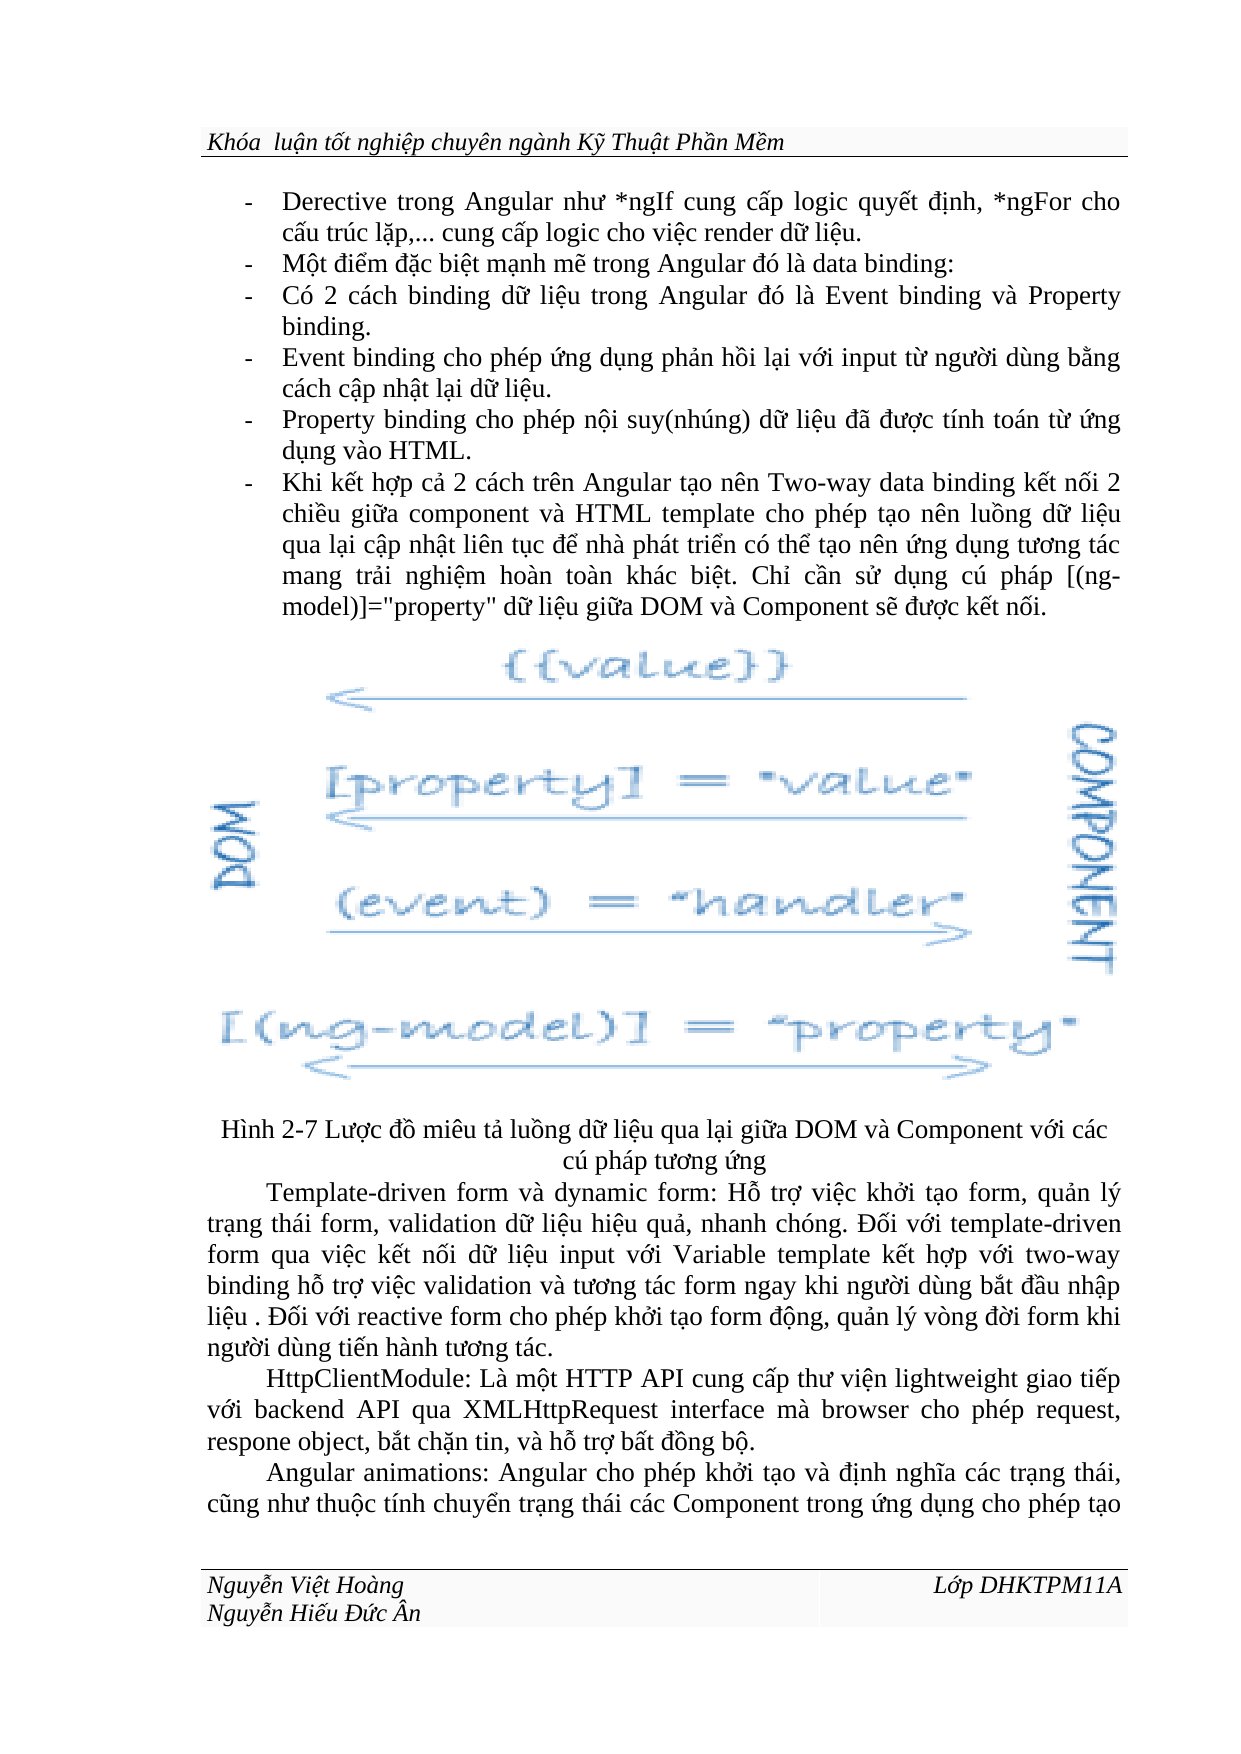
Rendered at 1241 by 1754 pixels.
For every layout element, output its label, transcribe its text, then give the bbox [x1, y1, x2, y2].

list Một điểm đặc biệt mạnh mẽ trong Angular đó là data binding: [244, 248, 1122, 279]
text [207, 1456, 1122, 1518]
list Khi kết hợp cả 2 cách trên Angular tạo nên Two-way data binding kết nối 2 chiều giữa component và HTML template cho phép tạo nên luồng dữ liệu qua lại cập nhật liên tục để nhà phát triển có thể tạo nên ứng dụng tương tác mang trải nghiệm hoàn toàn khác biệt. Chỉ cần sử dụng cú pháp [(ng-model)]="property" dữ liệu giữa DOM và Component sẽ được kết nối. [244, 466, 1122, 621]
text HttpClientModule: Là một HTTP API cung cấp thư viện lightweight giao tiếp với backend API qua XMLHttpRequest interface mà browser cho phép request, respone object, bắt chặn tin, và hỗ trợ bất đồng bộ. [207, 1362, 1122, 1456]
text Hình 2-7 Lược đồ miêu tả luồng dữ liệu qua lại giữa DOM và Component với các cú pháp tương ứng [207, 1113, 1122, 1176]
list Derective trong Angular như *ngIf cung cấp logic quyết định, *ngFor cho cấu trúc lặp,... cung cấp logic cho việc render dữ liệu. [244, 185, 1122, 248]
list Có 2 cách binding dữ liệu trong Angular đó là Event binding và Property binding. [244, 279, 1122, 341]
list Property binding cho phép nội suy(nhúng) dữ liệu đã được tính toán từ ứng dụng vào HTML. [244, 403, 1122, 466]
text Template-driven form và dynamic form: Hỗ trợ việc khởi tạo form, quản lý trạng thái form, validation dữ liệu hiệu quả, nhanh chóng. Đối với template-driven form qua việc kết nối dữ liệu input với Variable template kết hợp với two-way binding hỗ trợ việc validation và tương tác form ngay khi người dùng bắt đầu nhập liệu . Đối với reactive form cho phép khởi tạo form động, quản lý vòng đời form khi người dùng tiến hành tương tác. [207, 1176, 1122, 1362]
picture [206, 642, 1122, 1085]
list Event binding cho phép ứng dụng phản hồi lại với input từ người dùng bằng cách cập nhật lại dữ liệu. [244, 341, 1122, 403]
